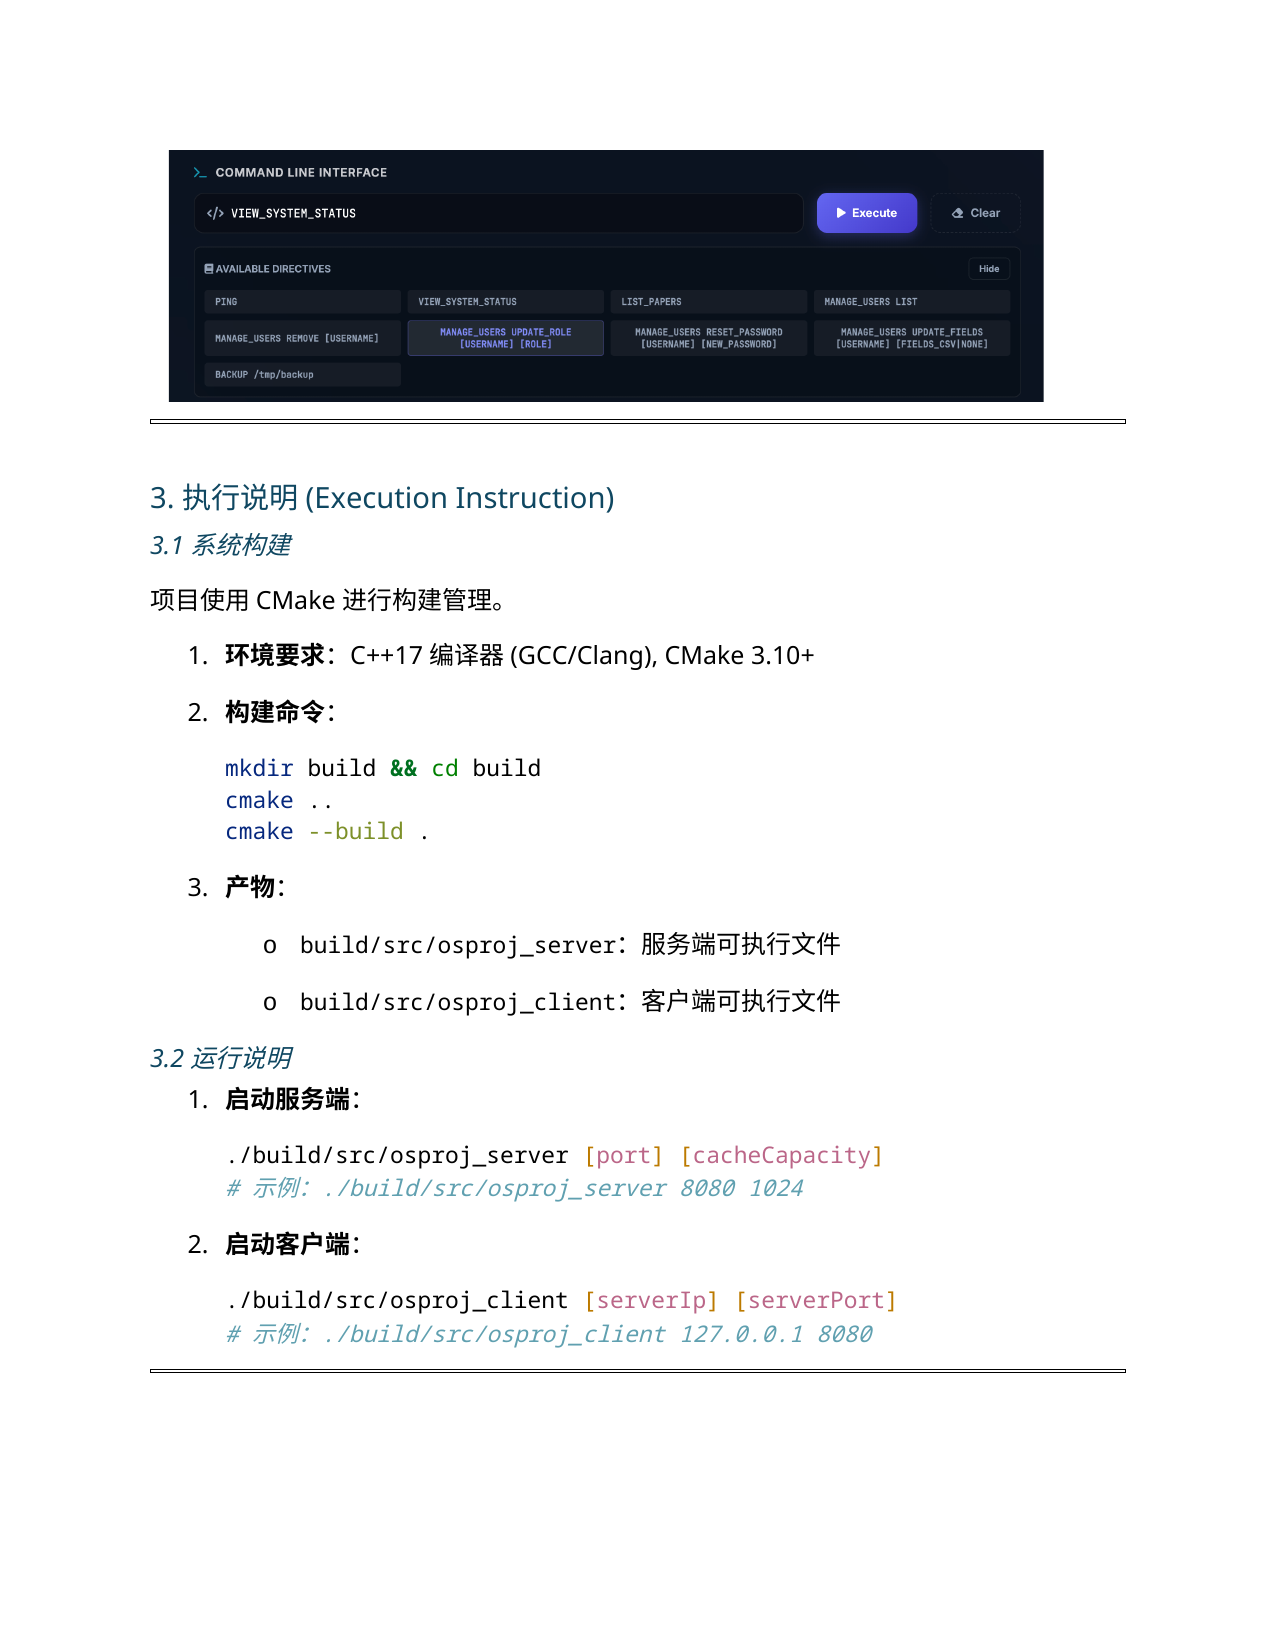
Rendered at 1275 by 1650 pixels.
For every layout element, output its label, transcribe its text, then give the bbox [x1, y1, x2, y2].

list build/src/osproj_client：客户端可执行文件 [262, 981, 1125, 1018]
text 项目使用 CMake 进行构建管理。 [150, 581, 1125, 617]
list 环境要求：C++17 编译器 (GCC/Clang), CMake 3.10+ [187, 636, 1125, 672]
list build/src/osproj_server：服务端可执行文件 [262, 924, 1125, 961]
list ./build/src/osproj_client [serverIp] [serverPort] # 示例：./build/src/osproj_client 127.0.0.1 8080 [187, 1282, 1125, 1349]
subtitle 3. 执行说明 (Execution Instruction) [150, 475, 1125, 517]
list 构建命令： [187, 693, 1125, 729]
list 启动客户端： [187, 1224, 1125, 1261]
list mkdir build && cd build cmake .. cmake --build . [187, 750, 1125, 846]
subtitle 3.2 运行说明 [150, 1039, 1125, 1075]
list ./build/src/osproj_server [port] [cacheCapacity] # 示例：./build/src/osproj_server 8080 1024 [187, 1136, 1125, 1204]
list 产物： [187, 867, 1125, 903]
picture [168, 150, 1044, 402]
subtitle 3.1 系统构建 [150, 526, 1125, 562]
list 启动服务端： [187, 1079, 1125, 1115]
